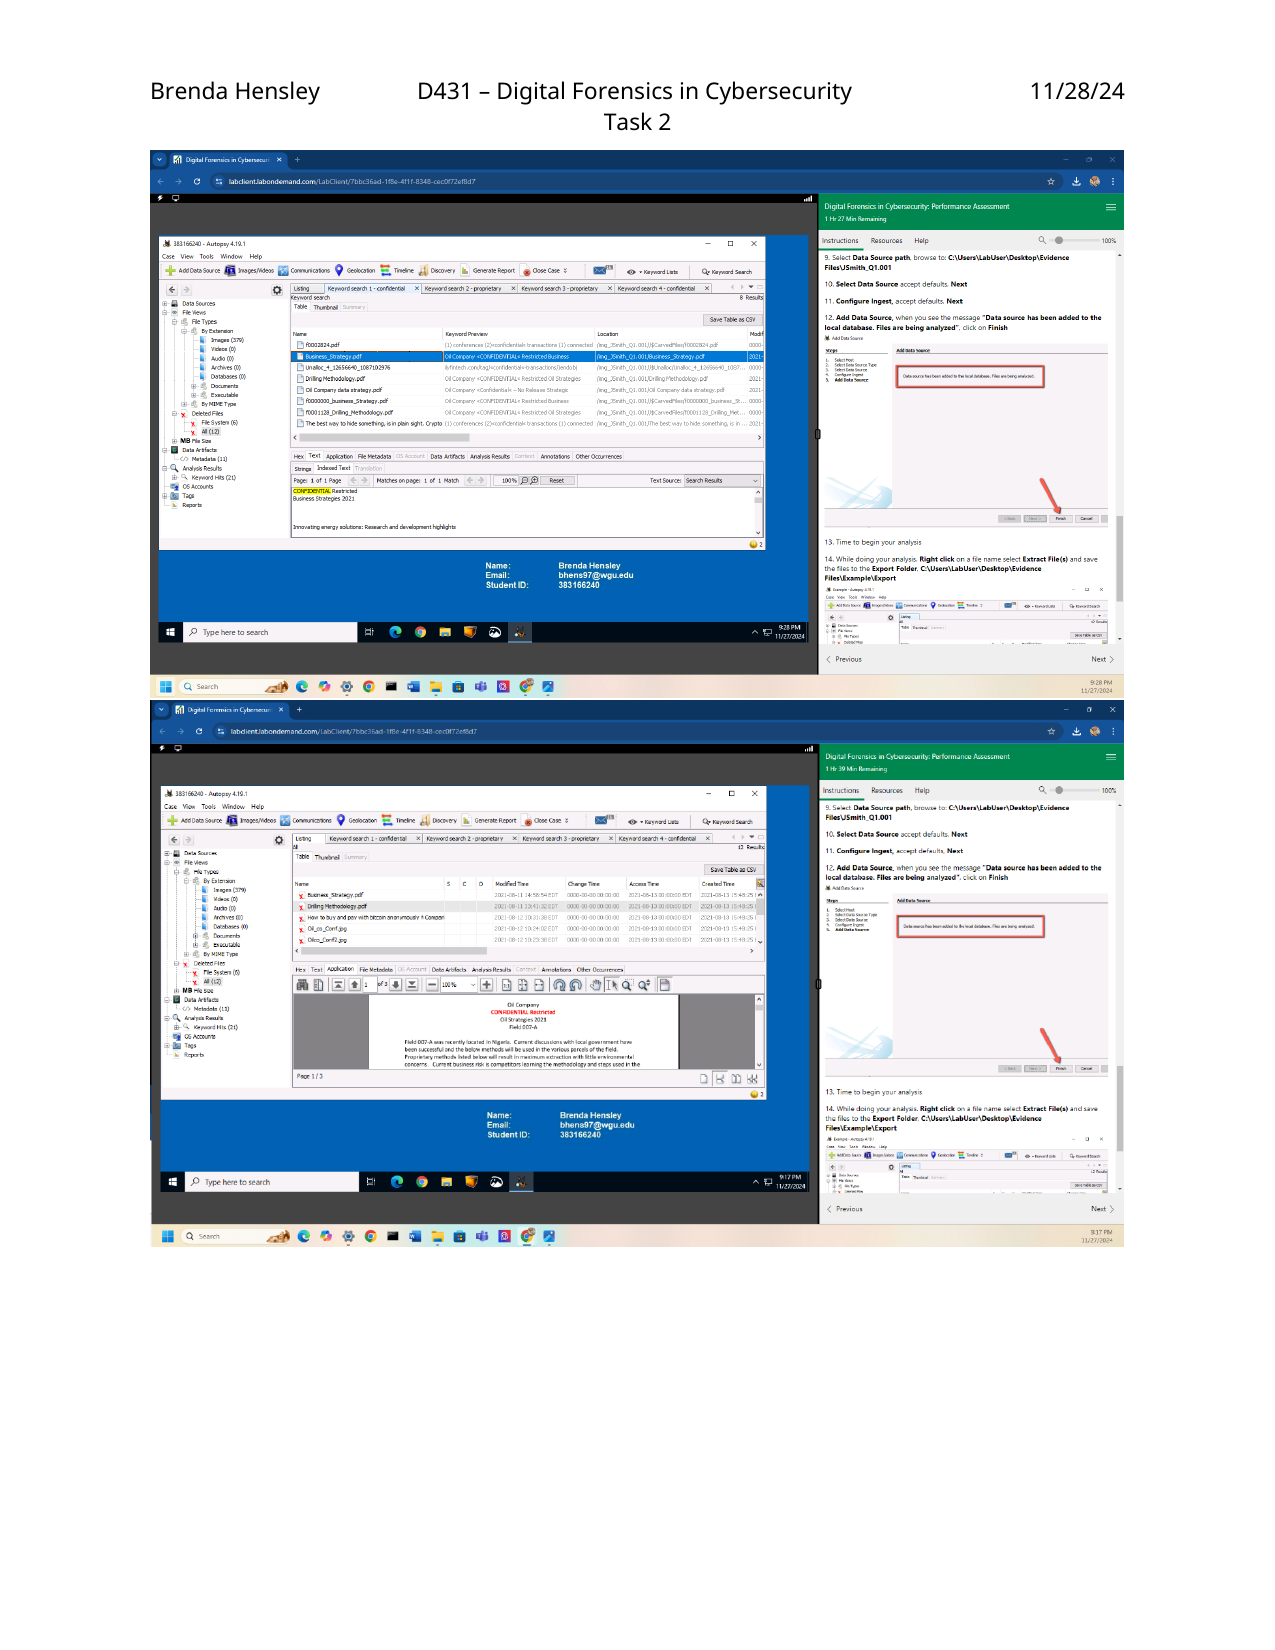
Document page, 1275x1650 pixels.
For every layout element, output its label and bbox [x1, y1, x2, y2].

picture [150, 150, 1124, 698]
picture [150, 700, 1124, 1247]
